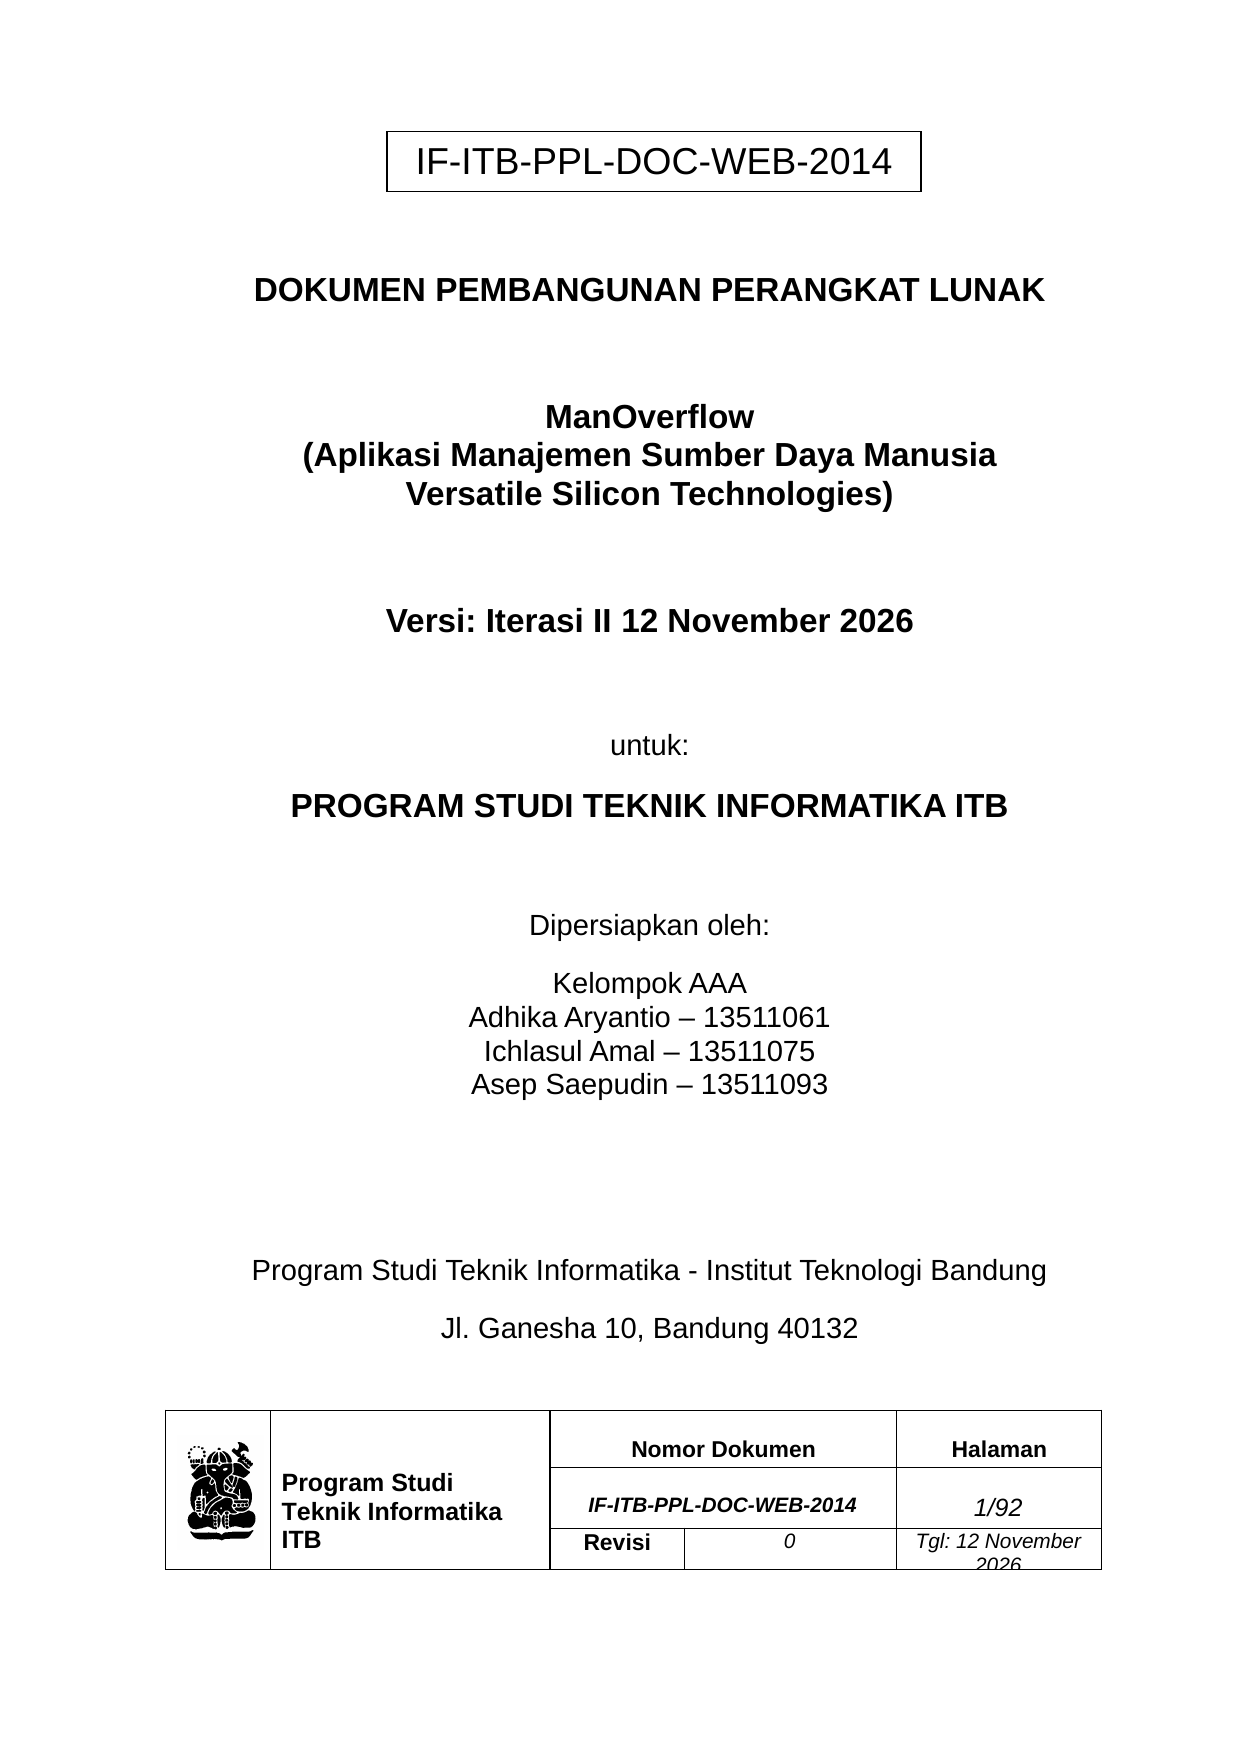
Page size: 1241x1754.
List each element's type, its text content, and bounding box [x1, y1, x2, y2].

table_header [166, 1411, 270, 1569]
table_cell Tgl: 28 April 2014 [897, 1529, 1101, 1569]
title DOKUMEN PEMBANGUNAN PERANGKAT LUNAK [177, 270, 1122, 308]
title Versi: Iterasi II 28 April 2014 [177, 601, 1122, 639]
title Dipersiapkan oleh: [177, 908, 1122, 942]
title Kelompok AAA Adhika Aryantio – 13511061 Ichlasul Amal – 13511075 Asep Saepudin – 13511093 [177, 967, 1122, 1101]
picture [176, 1435, 265, 1550]
table_header Program Studi Teknik Informatika ITB [271, 1411, 549, 1569]
table_cell IF-ITB-PPL-DOC-WEB-2014 [551, 1468, 896, 1527]
title ManOverflow (Aplikasi Manajemen Sumber Daya Manusia Versatile Silicon Technologies) [177, 397, 1122, 512]
table_cell 0 [685, 1529, 896, 1569]
title PROGRAM STUDI TEKNIK INFORMATIKA ITB [177, 786, 1122, 824]
table_cell 1/88 [897, 1468, 1101, 1527]
title Program Studi Teknik Informatika - Institut Teknologi Bandung [177, 1253, 1122, 1286]
table_header Halaman [897, 1411, 1101, 1467]
title untuk: [177, 727, 1122, 761]
table_cell Revisi [551, 1529, 684, 1569]
table_header Nomor Dokumen [551, 1411, 896, 1467]
title Jl. Ganesha 10, Bandung 40132 [177, 1311, 1122, 1345]
